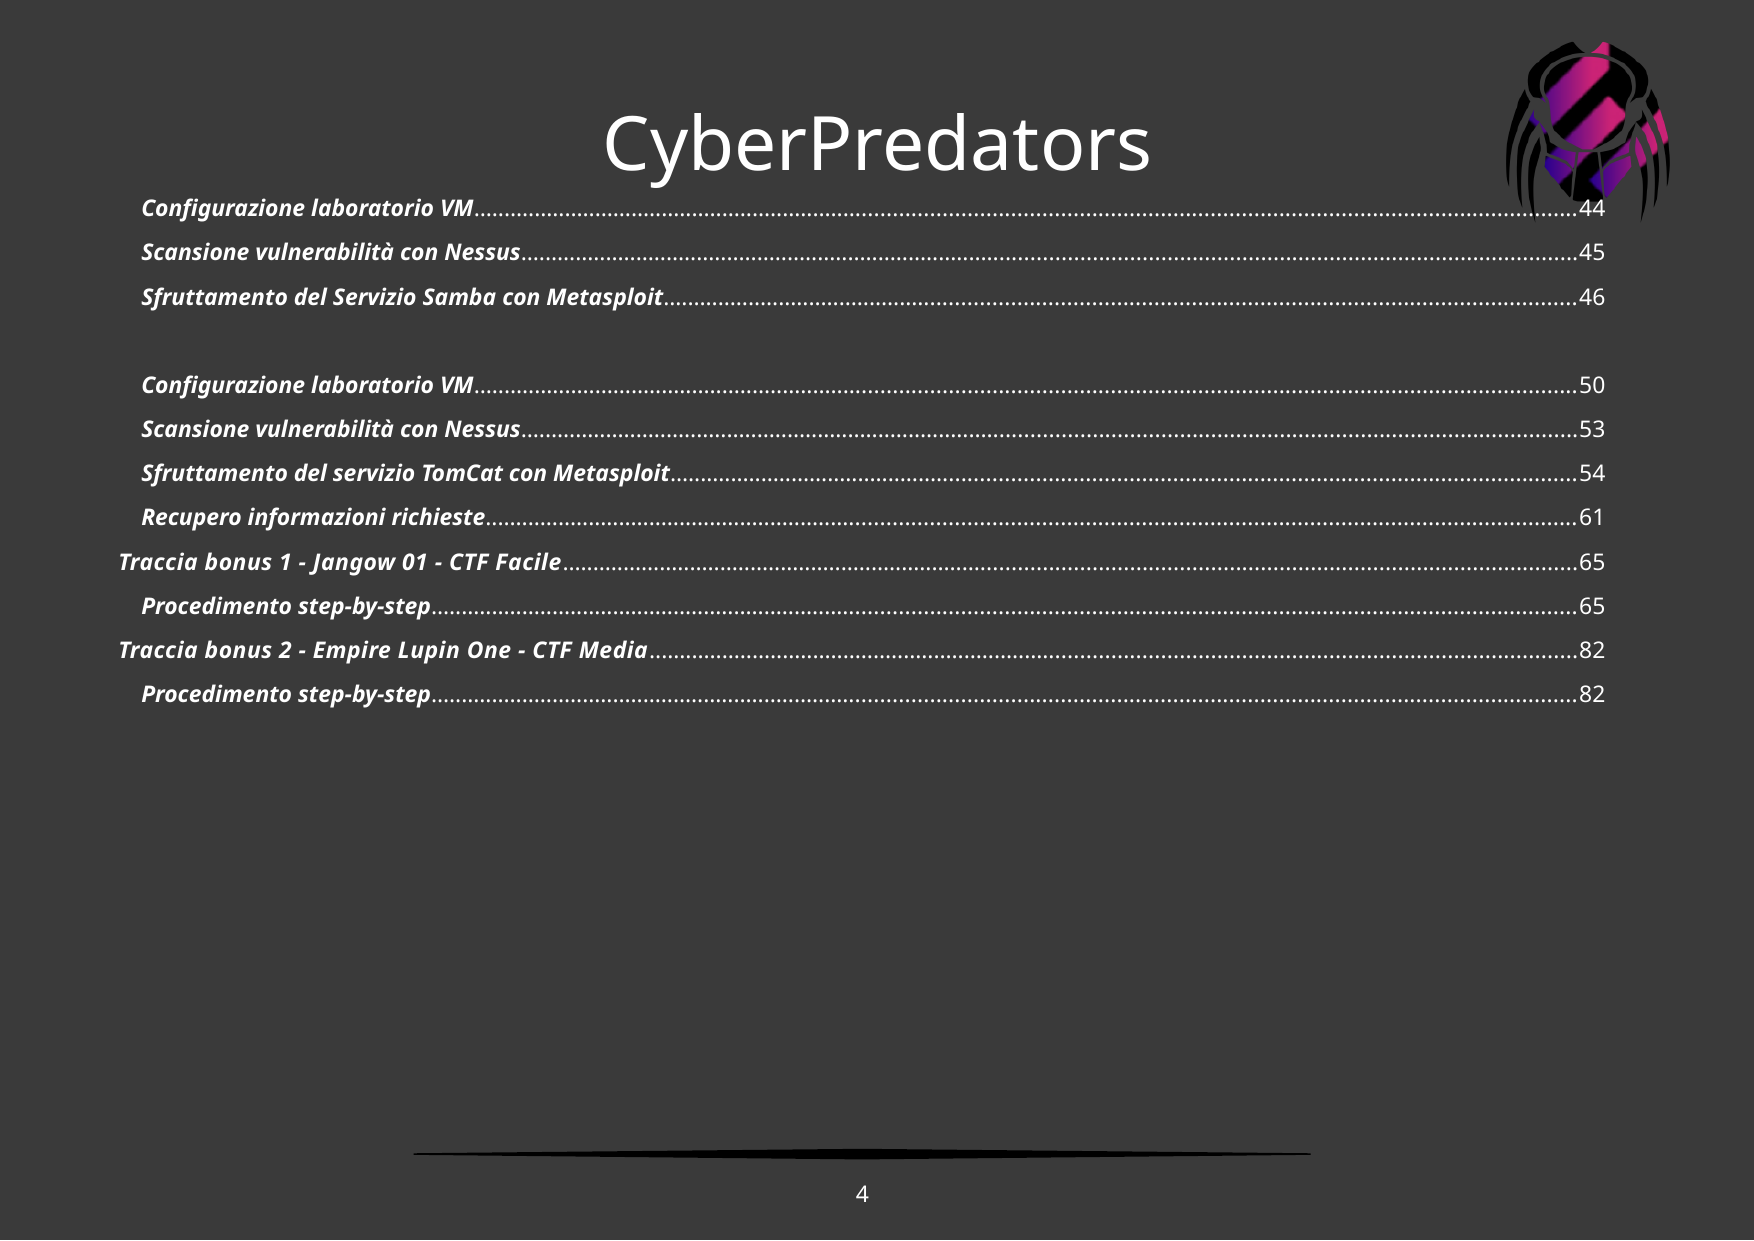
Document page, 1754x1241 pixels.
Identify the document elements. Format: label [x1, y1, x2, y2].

picture [1496, 40, 1679, 224]
